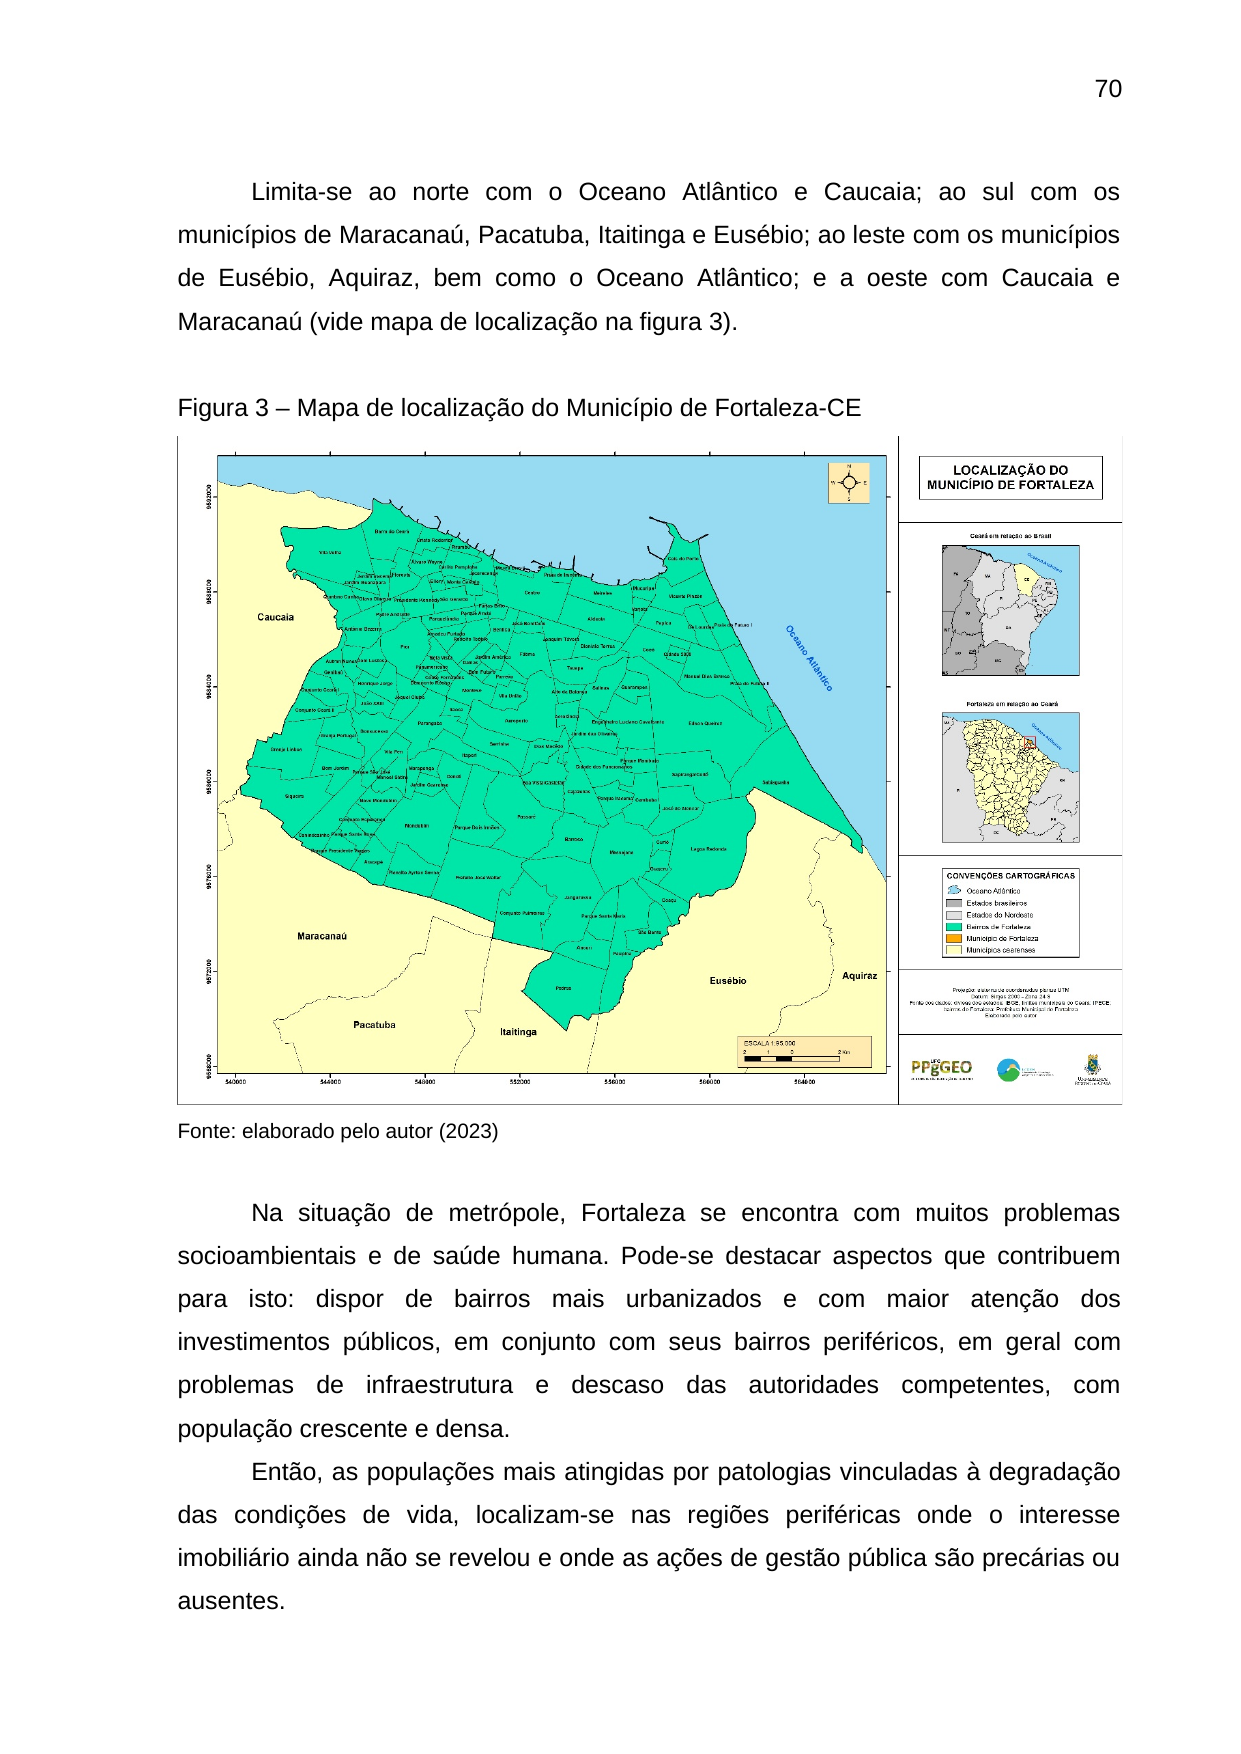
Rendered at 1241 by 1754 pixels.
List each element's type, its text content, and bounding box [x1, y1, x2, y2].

text Limita-se ao norte com o Oceano Atlântico e Caucaia; ao sul com os municípios de Maracanaú, Pacatuba, Itaitinga e Eusébio; ao leste com os municípios de Eusébio, Aquiraz, bem como o Oceano Atlântico; e a oeste com Caucaia e Maracanaú (vide mapa de localização na figura 3). [177, 177, 1122, 335]
text Na situação de metrópole, Fortaleza se encontra com muitos problemas socioambientais e de saúde humana. Pode-se destacar aspectos que contribuem para isto: dispor de bairros mais urbanizados e com maior atenção dos investimentos públicos, em conjunto com seus bairros periféricos, em geral com problemas de infraestrutura e descaso das autoridades competentes, com população crescente e densa. [177, 1198, 1122, 1442]
text Figura 3 – Mapa de localização do Município de Fortaleza-CE [177, 393, 1122, 422]
picture [177, 436, 1123, 1105]
text Fonte: elaborado pelo autor (2023) [177, 1119, 1122, 1143]
text Então, as populações mais atingidas por patologias vinculadas à degradação das condições de vida, localizam-se nas regiões periféricas onde o interesse imobiliário ainda não se revelou e onde as ações de gestão pública são precárias ou ausentes. [177, 1457, 1122, 1615]
